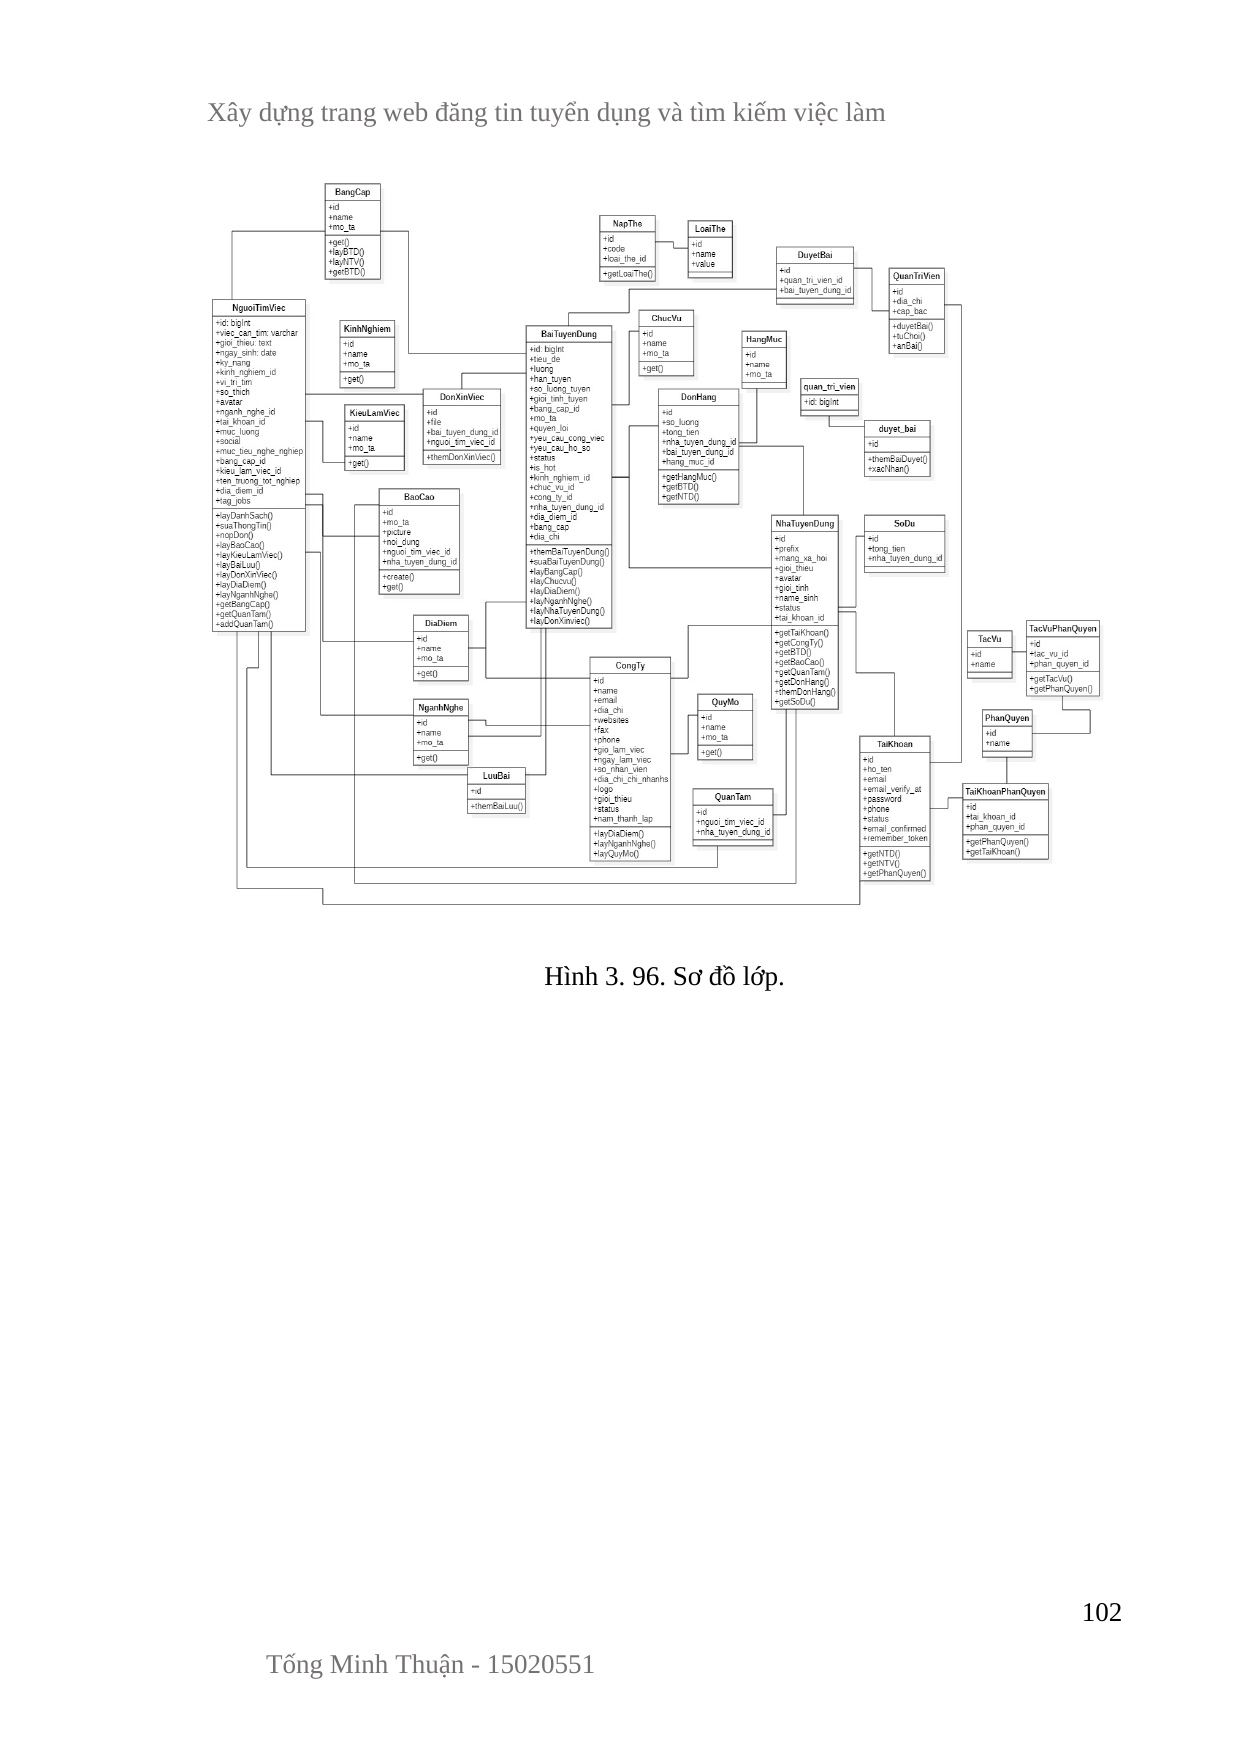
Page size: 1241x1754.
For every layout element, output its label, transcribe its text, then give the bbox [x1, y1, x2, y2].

picture [206, 177, 1123, 931]
